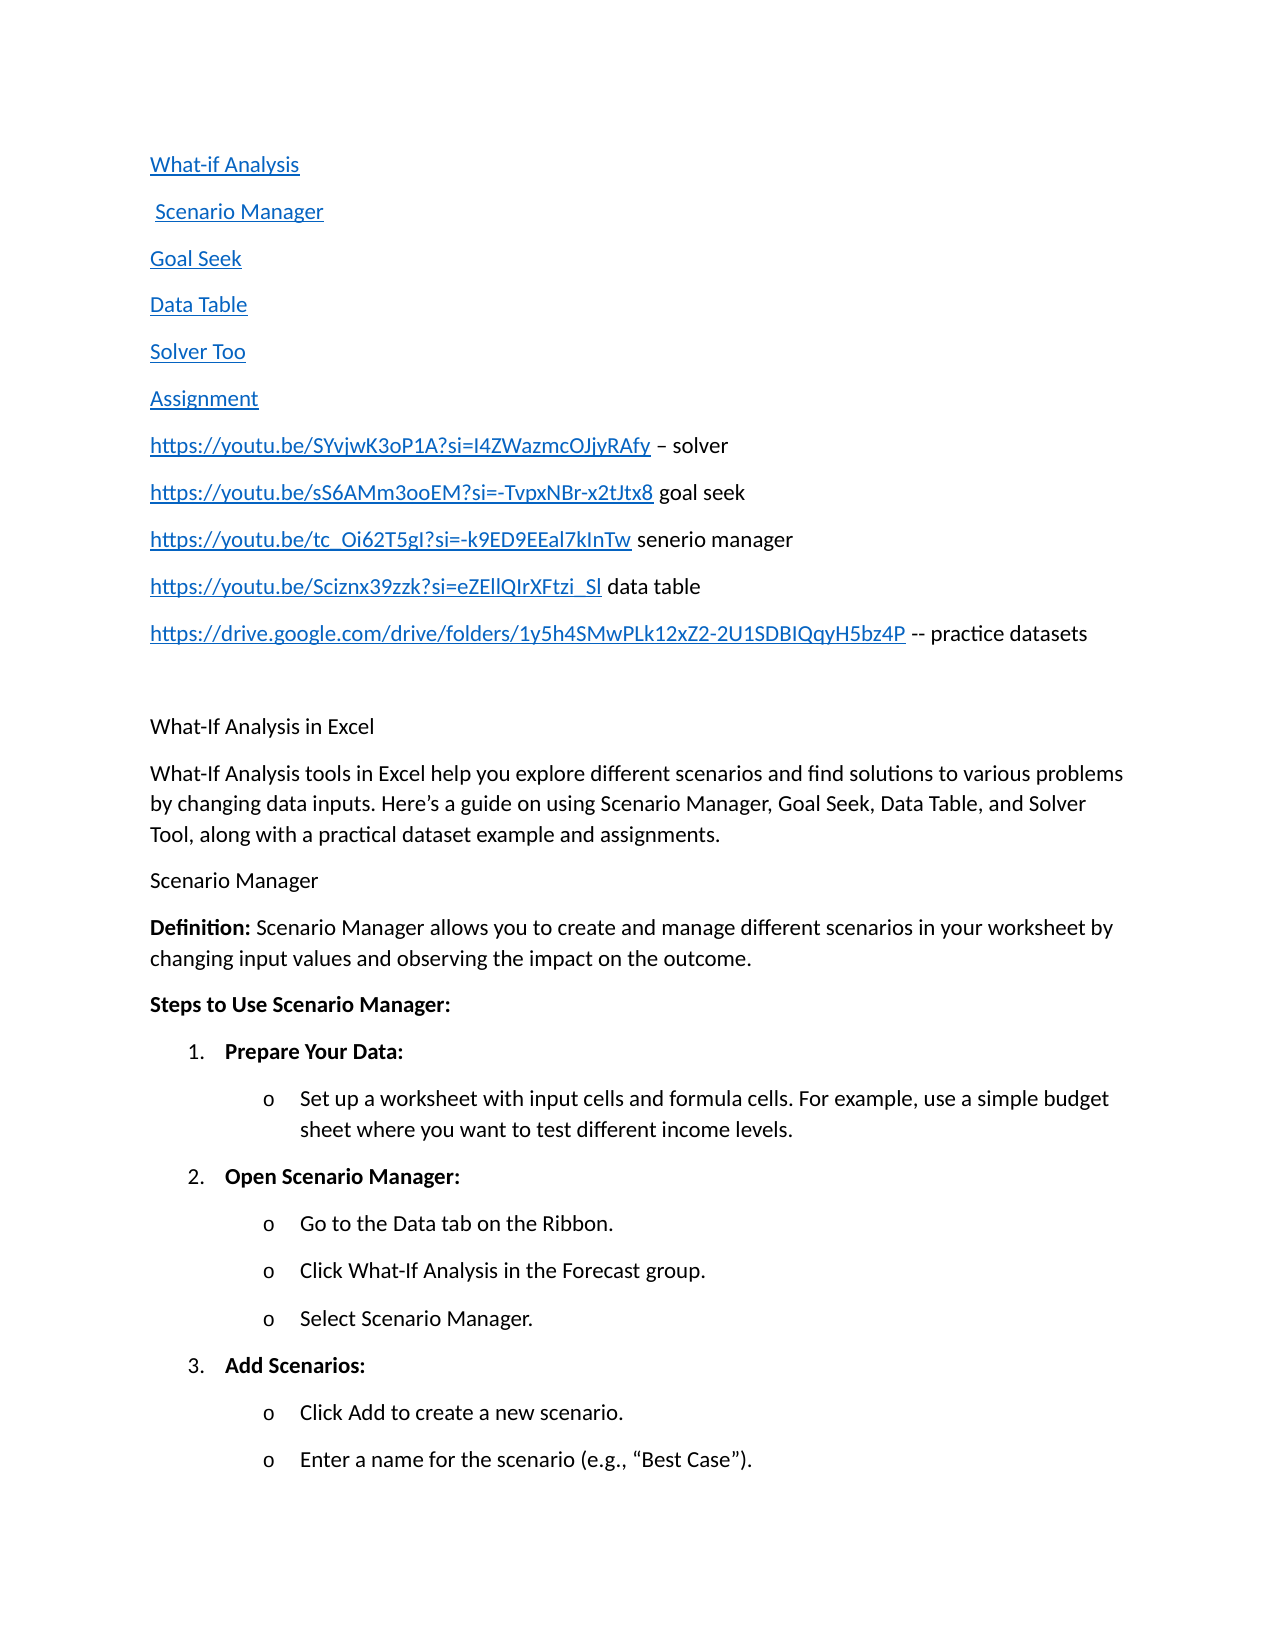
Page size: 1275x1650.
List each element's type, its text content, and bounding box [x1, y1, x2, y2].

text Scenario Manager [150, 197, 1125, 225]
text What-if Analysis [150, 150, 1125, 178]
text Steps to Use Scenario Manager: [150, 991, 1125, 1019]
list Select Scenario Manager. [262, 1304, 1125, 1332]
text Scenario Manager [150, 867, 1125, 895]
text https://youtu.be/Sciznx39zzk?si=eZEllQIrXFtzi_Sl data table [150, 572, 1125, 600]
list Open Scenario Manager: [187, 1162, 1125, 1190]
list Go to the Data tab on the Ribbon. [262, 1209, 1125, 1237]
text What-If Analysis tools in Excel help you explore different scenarios and find solutions to various problems by changing data inputs. Here’s a guide on using Scenario Manager, Goal Seek, Data Table, and Solver Tool, along with a practical dataset example and assignments. [150, 759, 1125, 848]
list Click What-If Analysis in the Forecast group. [262, 1256, 1125, 1285]
text https://youtu.be/tc_Oi62T5gI?si=-k9ED9EEal7kInTw senerio manager [150, 525, 1125, 553]
list Prepare Your Data: [187, 1037, 1125, 1066]
text Assignment [150, 384, 1125, 412]
text https://drive.google.com/drive/folders/1y5h4SMwPLk12xZ2-2U1SDBIQqyH5bz4P -- practice datasets [150, 619, 1125, 647]
text https://youtu.be/sS6AMm3ooEM?si=-TvpxNBr-x2tJtx8 goal seek [150, 478, 1125, 506]
list Click Add to create a new scenario. [262, 1398, 1125, 1426]
text Data Table [150, 291, 1125, 319]
text Solver Too [150, 337, 1125, 366]
text Definition: Scenario Manager allows you to create and manage different scenarios in your worksheet by changing input values and observing the impact on the outcome. [150, 913, 1125, 972]
text Goal Seek [150, 244, 1125, 272]
text https://youtu.be/SYvjwK3oP1A?si=I4ZWazmcOJjyRAfy – solver [150, 431, 1125, 459]
list Add Scenarios: [187, 1351, 1125, 1379]
text What-If Analysis in Excel [150, 712, 1125, 741]
list Enter a name for the scenario (e.g., “Best Case”). [262, 1445, 1125, 1474]
list Set up a worksheet with input cells and formula cells. For example, use a simple budget sheet where you want to test different income levels. [262, 1084, 1125, 1143]
